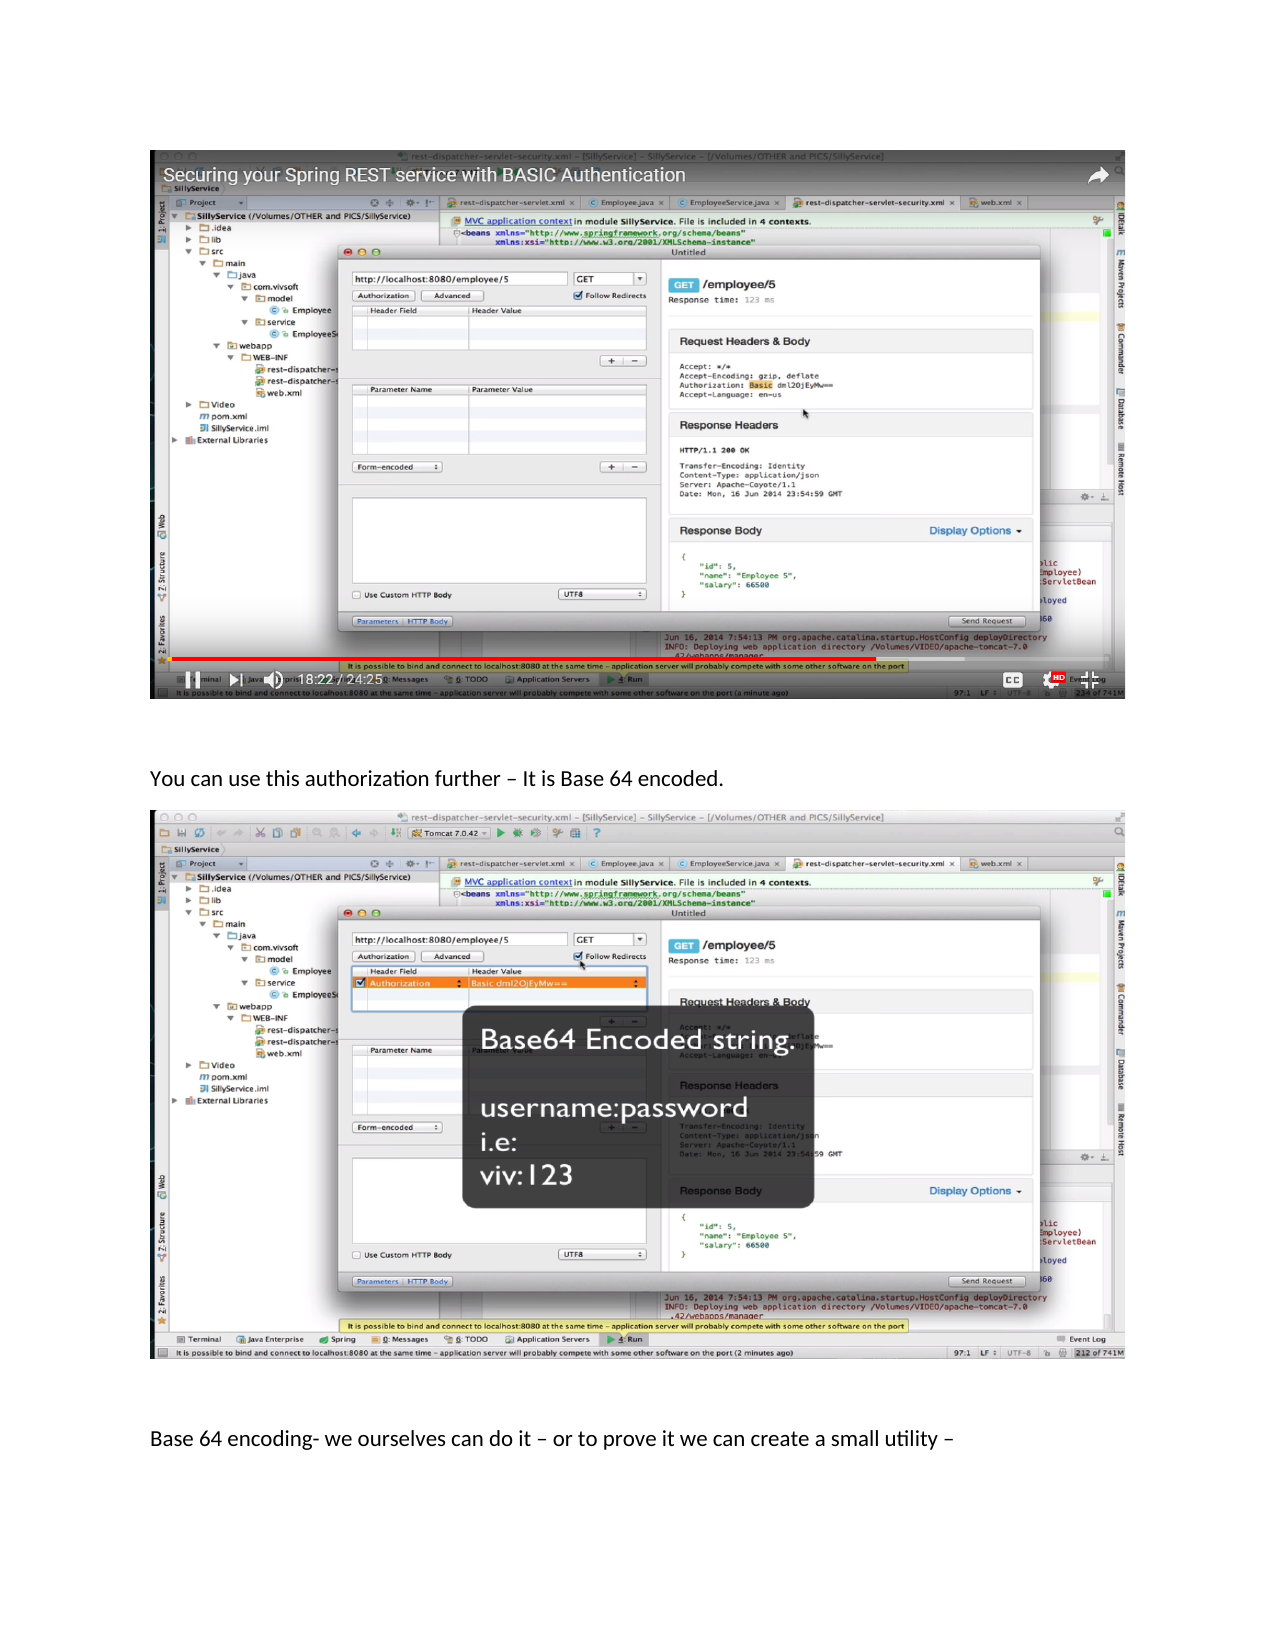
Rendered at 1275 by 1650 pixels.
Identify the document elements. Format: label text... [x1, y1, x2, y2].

picture [150, 810, 1125, 1359]
text Base 64 encoding- we ourselves can do it – or to prove it we can create a small utility – [150, 1424, 1125, 1453]
text You can use this authorization further – It is Base 64 encoded. [150, 764, 1125, 792]
picture [150, 150, 1125, 699]
